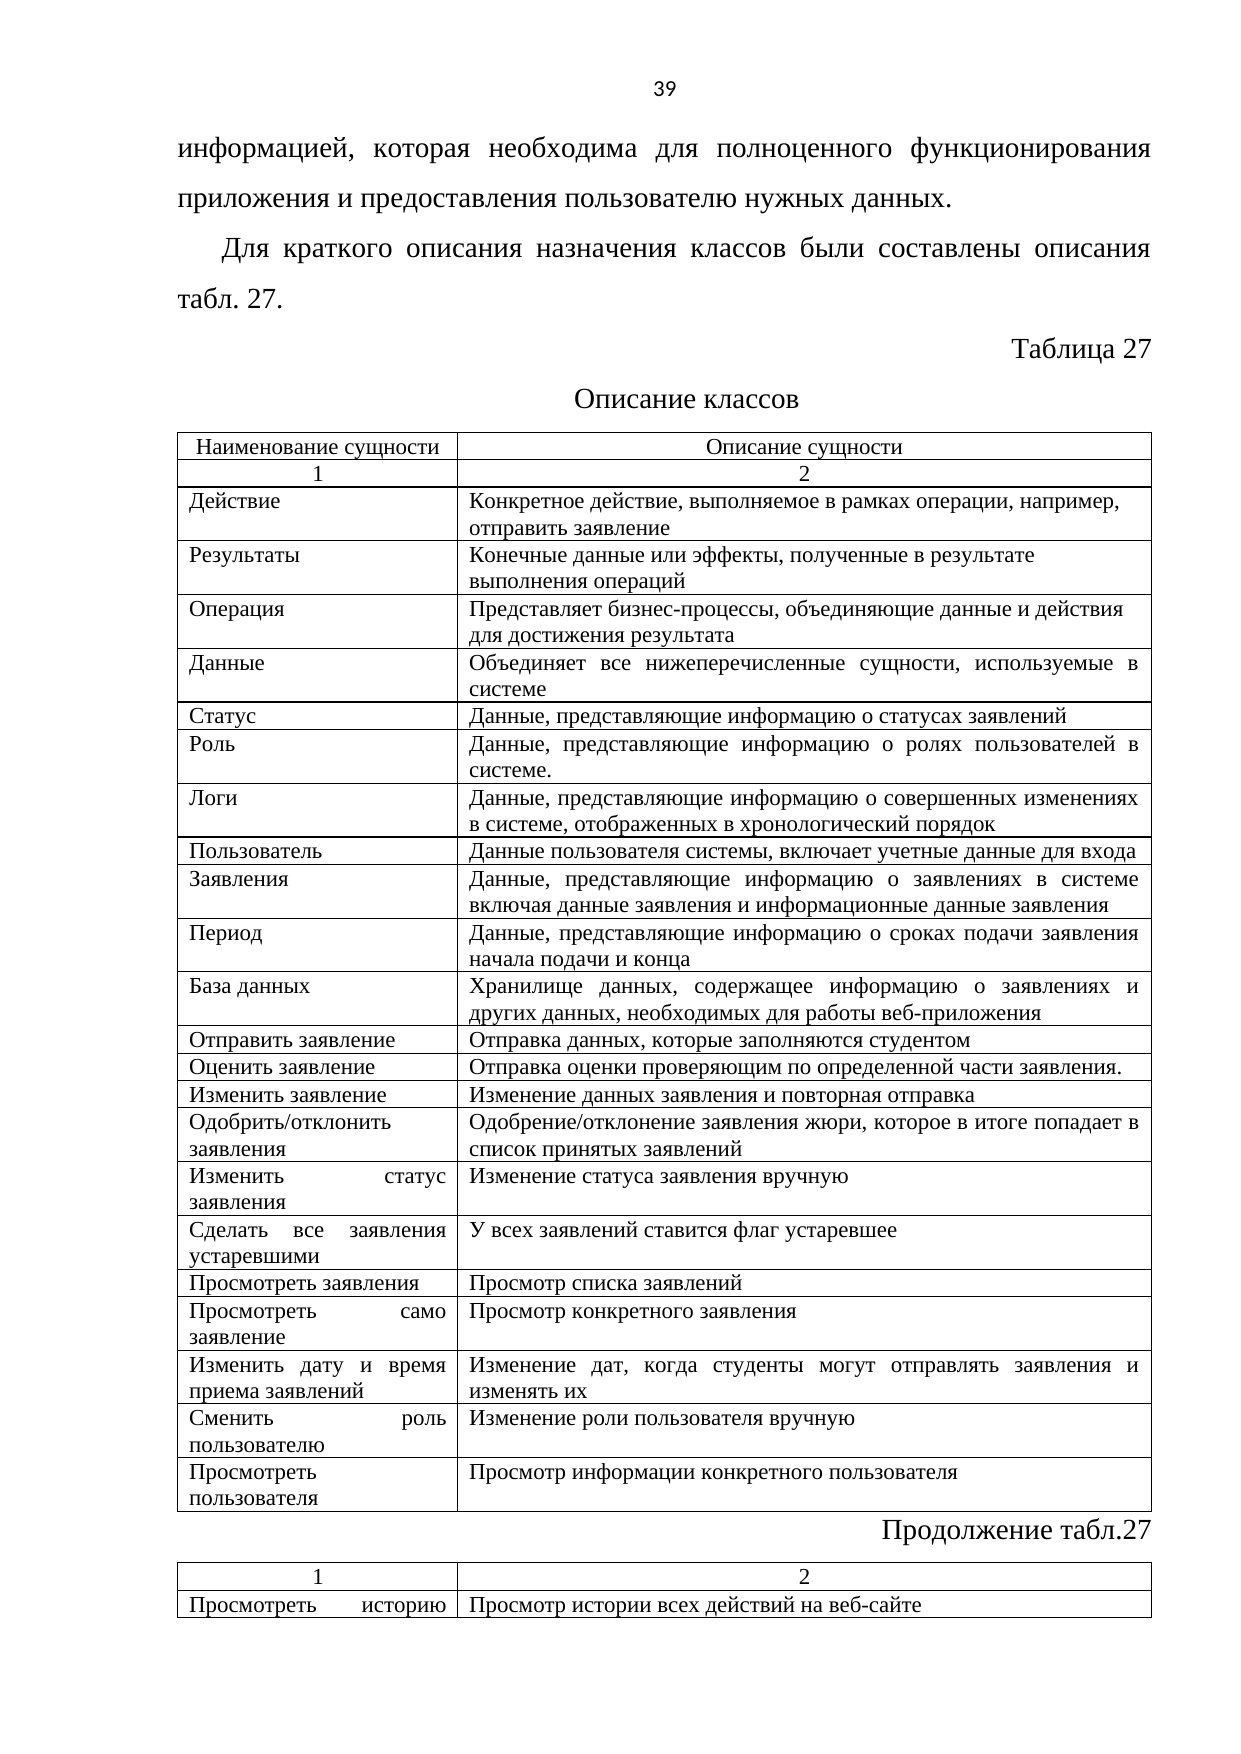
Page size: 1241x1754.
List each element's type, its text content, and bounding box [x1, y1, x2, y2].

table_cell Отправить заявление [178, 1026, 457, 1052]
table_header 2 [458, 1563, 1151, 1589]
table_cell Представляет бизнес-процессы, объединяющие данные и действия для достижения результата [458, 595, 1151, 648]
table_cell Просмотреть само заявление [178, 1297, 457, 1349]
table_cell Изменить дату и время приема заявлений [178, 1351, 457, 1403]
table_cell Данные [178, 649, 457, 701]
table_cell Сделать все заявления устаревшими [178, 1216, 457, 1268]
table_cell Действие [178, 488, 457, 540]
table_cell Изменить статус заявления [178, 1162, 457, 1215]
table_cell База данных [178, 972, 457, 1025]
text Описание классов [177, 381, 1152, 415]
text Для краткого описания назначения классов были составлены описания табл. 27. [177, 230, 1152, 314]
table_cell Результаты [178, 541, 457, 594]
table_cell Данные, представляющие информацию о статусах заявлений [458, 703, 1151, 729]
table_cell Данные, представляющие информацию о ролях пользователей в системе. [458, 730, 1151, 783]
table_cell Данные, представляющие информацию о сроках подачи заявления начала подачи и конца [458, 919, 1151, 971]
table_cell Операция [178, 595, 457, 648]
table_cell Отправка оценки проверяющим по определенной части заявления. [458, 1054, 1151, 1080]
table_cell Пользователь [178, 838, 457, 864]
table_cell Просмотреть заявления [178, 1270, 457, 1296]
table_cell Конкретное действие, выполняемое в рамках операции, например, отправить заявление [458, 488, 1151, 540]
text Продолжение табл.27 [177, 1512, 1152, 1545]
table_cell Оценить заявление [178, 1054, 457, 1080]
table_cell Изменение статуса заявления вручную [458, 1162, 1151, 1215]
table_cell Сменить роль пользователю [178, 1404, 457, 1457]
table_header Описание сущности [458, 433, 1151, 459]
table_cell Период [178, 919, 457, 971]
table_header Наименование сущности [178, 433, 457, 459]
table_cell Просмотр списка заявлений [458, 1270, 1151, 1296]
table_cell Объединяет все нижеперечисленные сущности, используемые в системе [458, 649, 1151, 701]
table_cell Конечные данные или эффекты, полученные в результате выполнения операций [458, 541, 1151, 594]
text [177, 130, 1152, 214]
table_cell Одобрить/отклонить заявления [178, 1108, 457, 1161]
table_cell Заявления [178, 865, 457, 917]
table_cell 1 [178, 460, 457, 486]
table_cell Отправка данных, которые заполняются студентом [458, 1026, 1151, 1052]
table_cell Статус [178, 703, 457, 729]
table_cell Изменение роли пользователя вручную [458, 1404, 1151, 1457]
table_cell Данные, представляющие информацию о совершенных изменениях в системе, отображенных в хронологический порядок [458, 784, 1151, 836]
table_cell Одобрение/отклонение заявления жюри, которое в итоге попадает в список принятых заявлений [458, 1108, 1151, 1161]
text Таблица 27 [177, 331, 1152, 364]
table_cell 2 [458, 460, 1151, 486]
table_cell Изменение дат, когда студенты могут отправлять заявления и изменять их [458, 1351, 1151, 1403]
table_header 1 [178, 1563, 457, 1589]
table_cell У всех заявлений ставится флаг устаревшее [458, 1216, 1151, 1268]
table_cell Просмотр конкретного заявления [458, 1297, 1151, 1349]
table_cell Данные, представляющие информацию о заявлениях в системе включая данные заявления и информационные данные заявления [458, 865, 1151, 917]
table_cell Просмотреть пользователя [178, 1458, 457, 1511]
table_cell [178, 1591, 457, 1617]
table_cell Данные пользователя системы, включает учетные данные для входа [458, 838, 1151, 864]
table_cell Просмотр информации конкретного пользователя [458, 1458, 1151, 1511]
table_cell Роль [178, 730, 457, 783]
table_cell Изменить заявление [178, 1081, 457, 1107]
table_cell Изменение данных заявления и повторная отправка [458, 1081, 1151, 1107]
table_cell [458, 1591, 1151, 1617]
table_cell Хранилище данных, содержащее информацию о заявлениях и других данных, необходимых для работы веб-приложения [458, 972, 1151, 1025]
table_cell Логи [178, 784, 457, 836]
